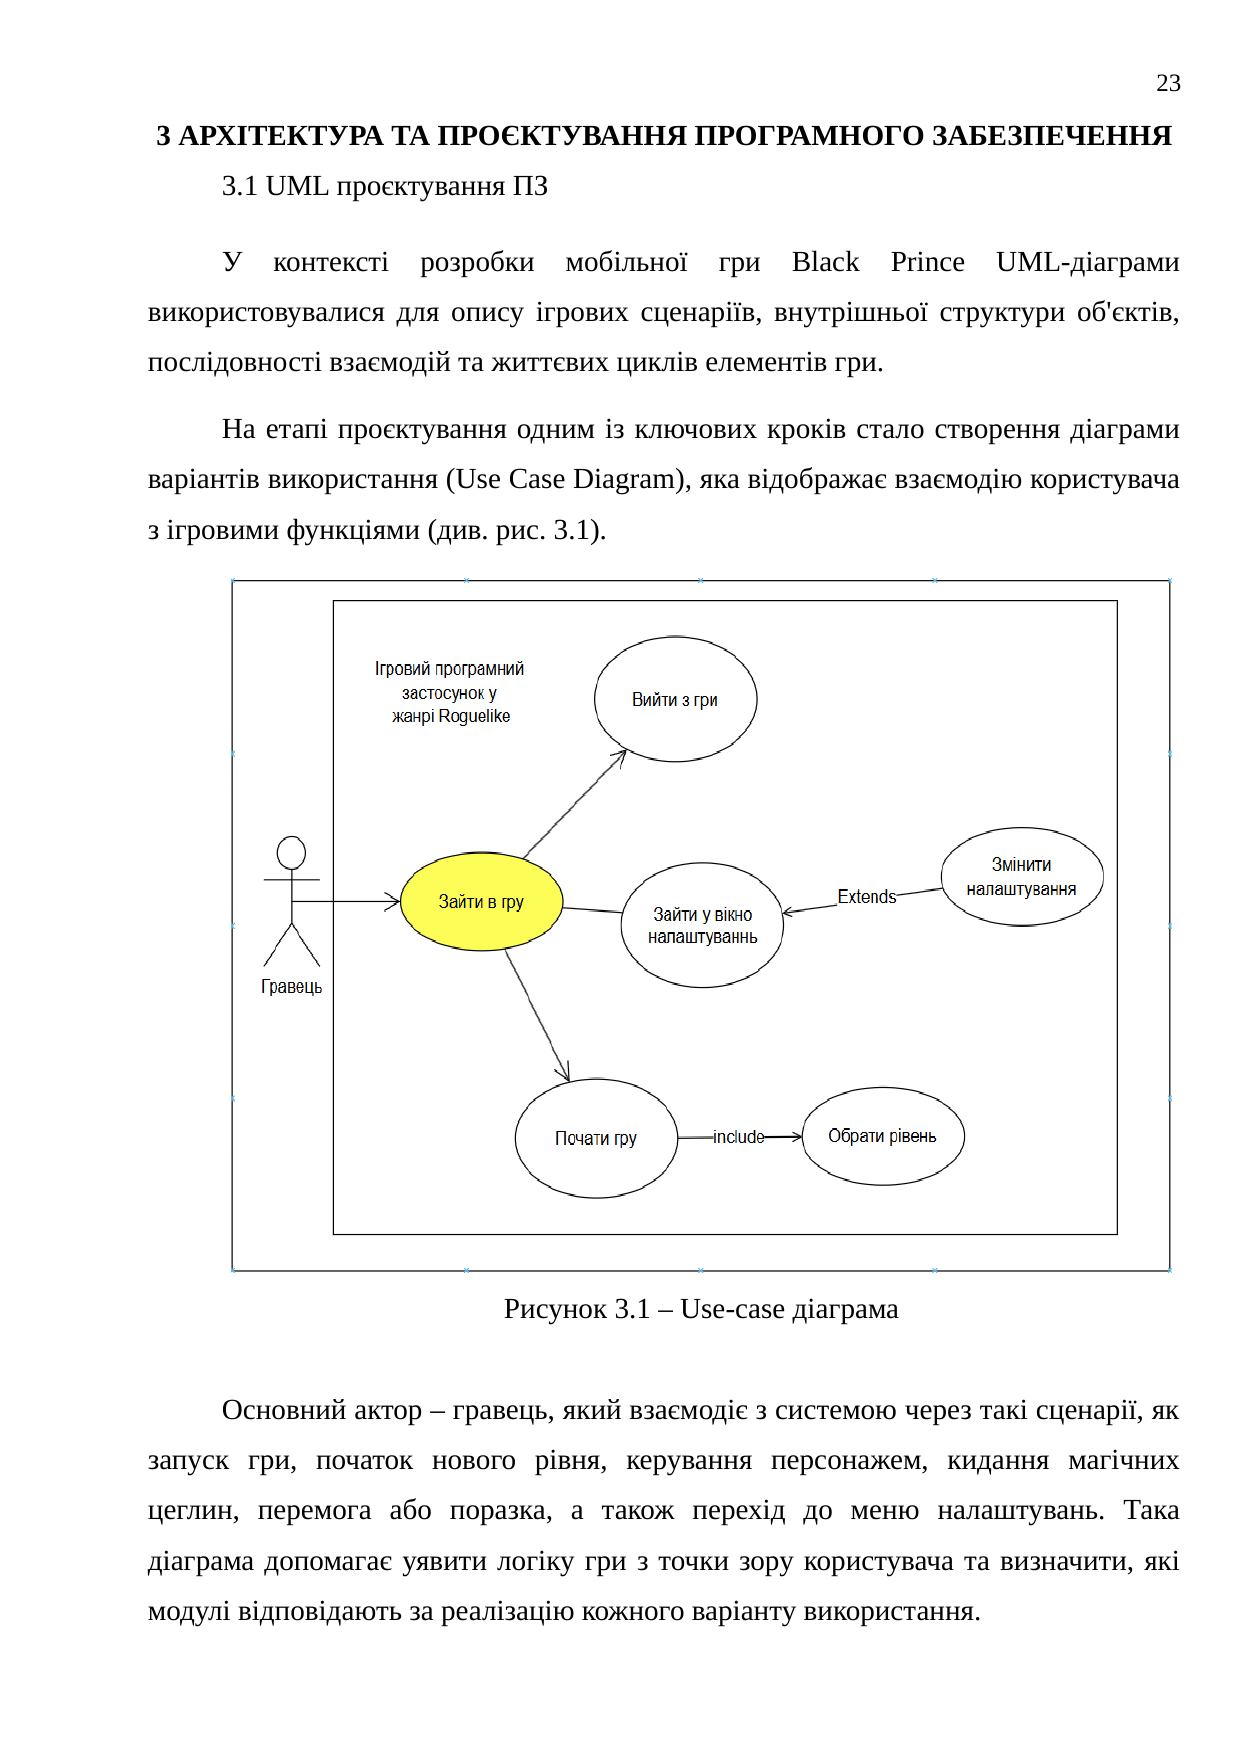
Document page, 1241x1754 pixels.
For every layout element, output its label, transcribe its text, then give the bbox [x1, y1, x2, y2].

text На етапі проєктування одним із ключових кроків стало створення діаграми варіантів використання (Use Case Diagram), яка відображає взаємодію користувача з ігровими функціями (див. рис. 3.1). [148, 411, 1181, 546]
text Основний актор – гравець, який взаємодіє з системою через такі сценарії, як запуск гри, початок нового рівня, керування персонажем, кидання магічних цеглин, перемога або поразка, а також перехід до меню налаштувань. Така діаграма допомагає уявити логіку гри з точки зору користувача та визначити, які модулі відповідають за реалізацію кожного варіанту використання. [148, 1392, 1181, 1627]
text 3.1 UML проєктування ПЗ [148, 168, 1181, 202]
text У контексті розробки мобільної гри Black Prince UML-діаграми використовувалися для опису ігрових сценаріїв, внутрішньої структури об'єктів, послідовності взаємодій та життєвих циклів елементів гри. [148, 244, 1181, 378]
text 3 АРХІТЕКТУРА ТА ПРОЄКТУВАННЯ ПРОГРАМНОГО ЗАБЕЗПЕЧЕННЯ [148, 118, 1181, 152]
picture [230, 578, 1172, 1275]
text Рисунок 3.1 – Use-case діаграма [148, 1291, 1181, 1325]
